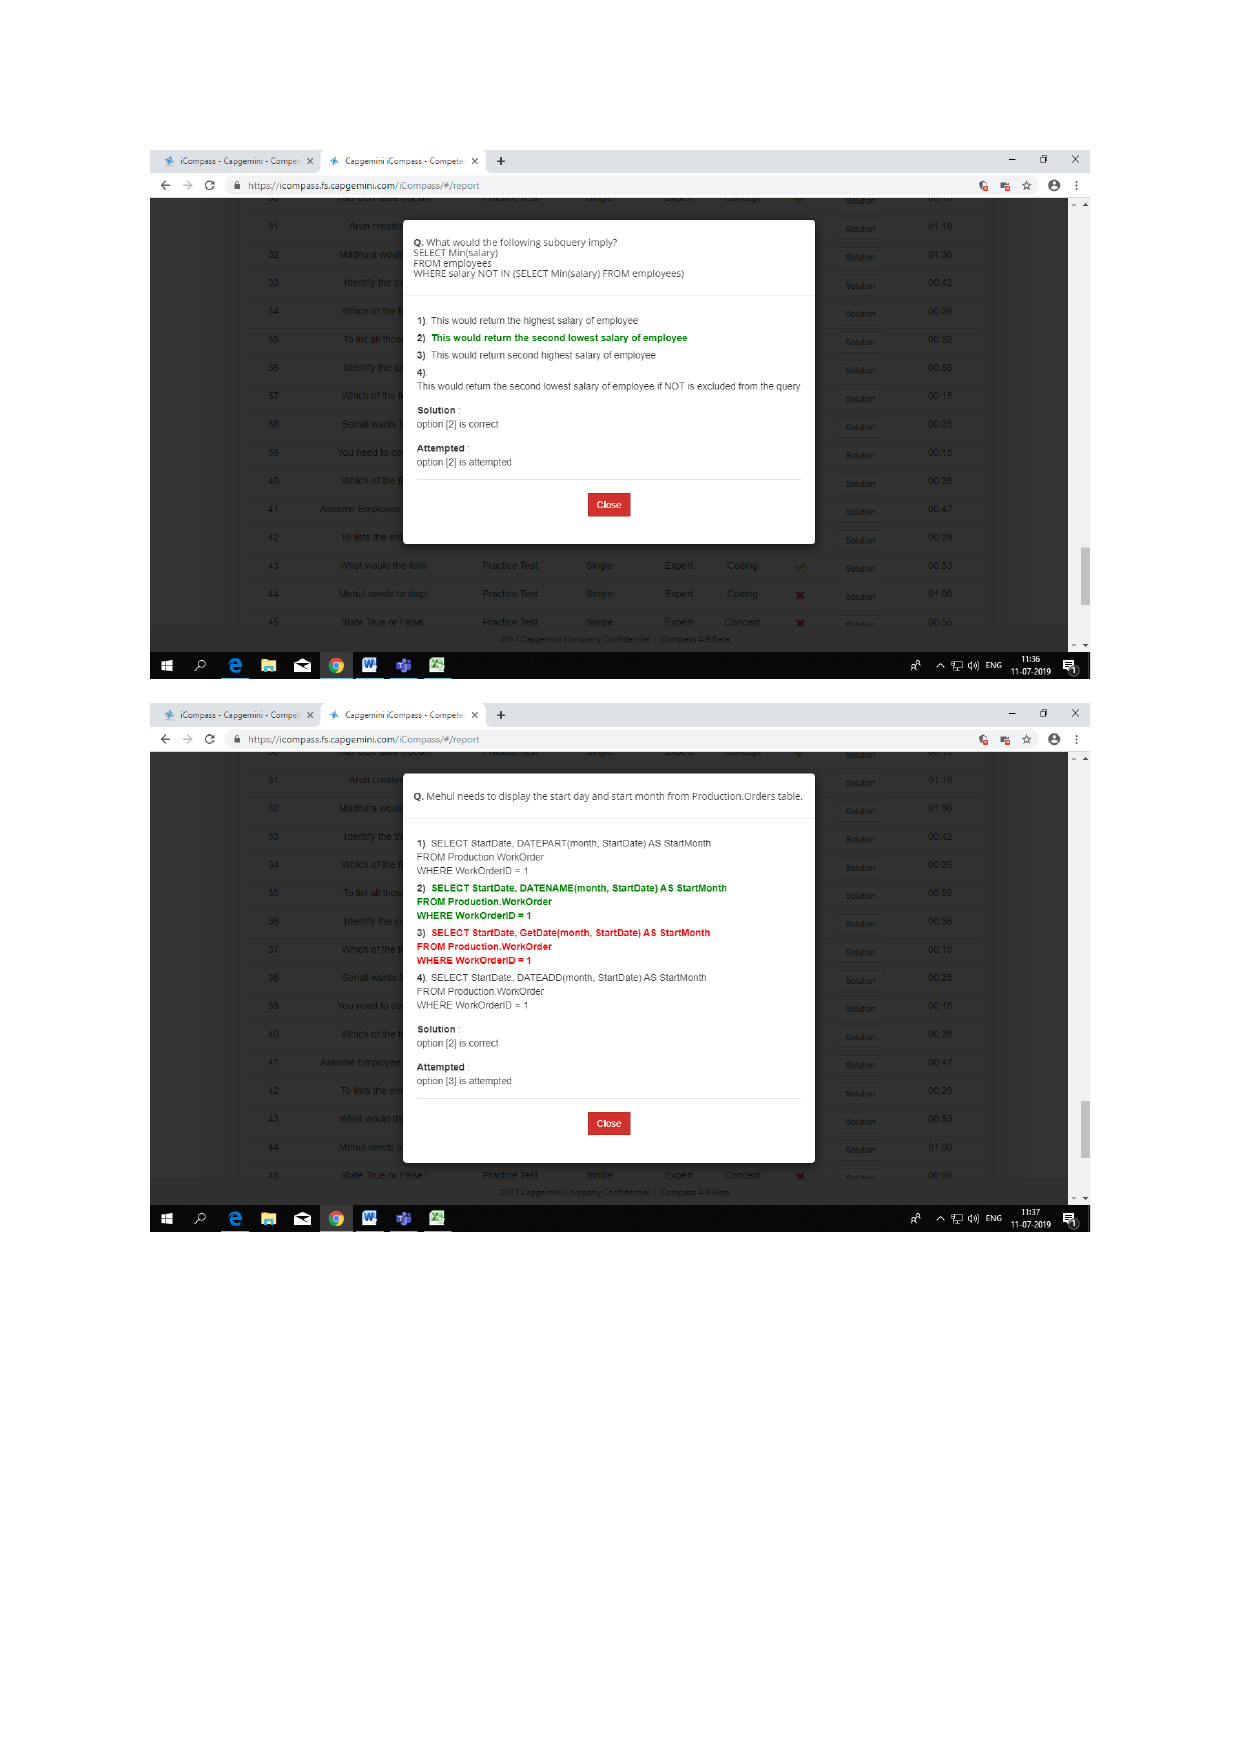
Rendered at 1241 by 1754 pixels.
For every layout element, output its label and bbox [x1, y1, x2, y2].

picture [150, 150, 1091, 679]
picture [150, 703, 1091, 1232]
